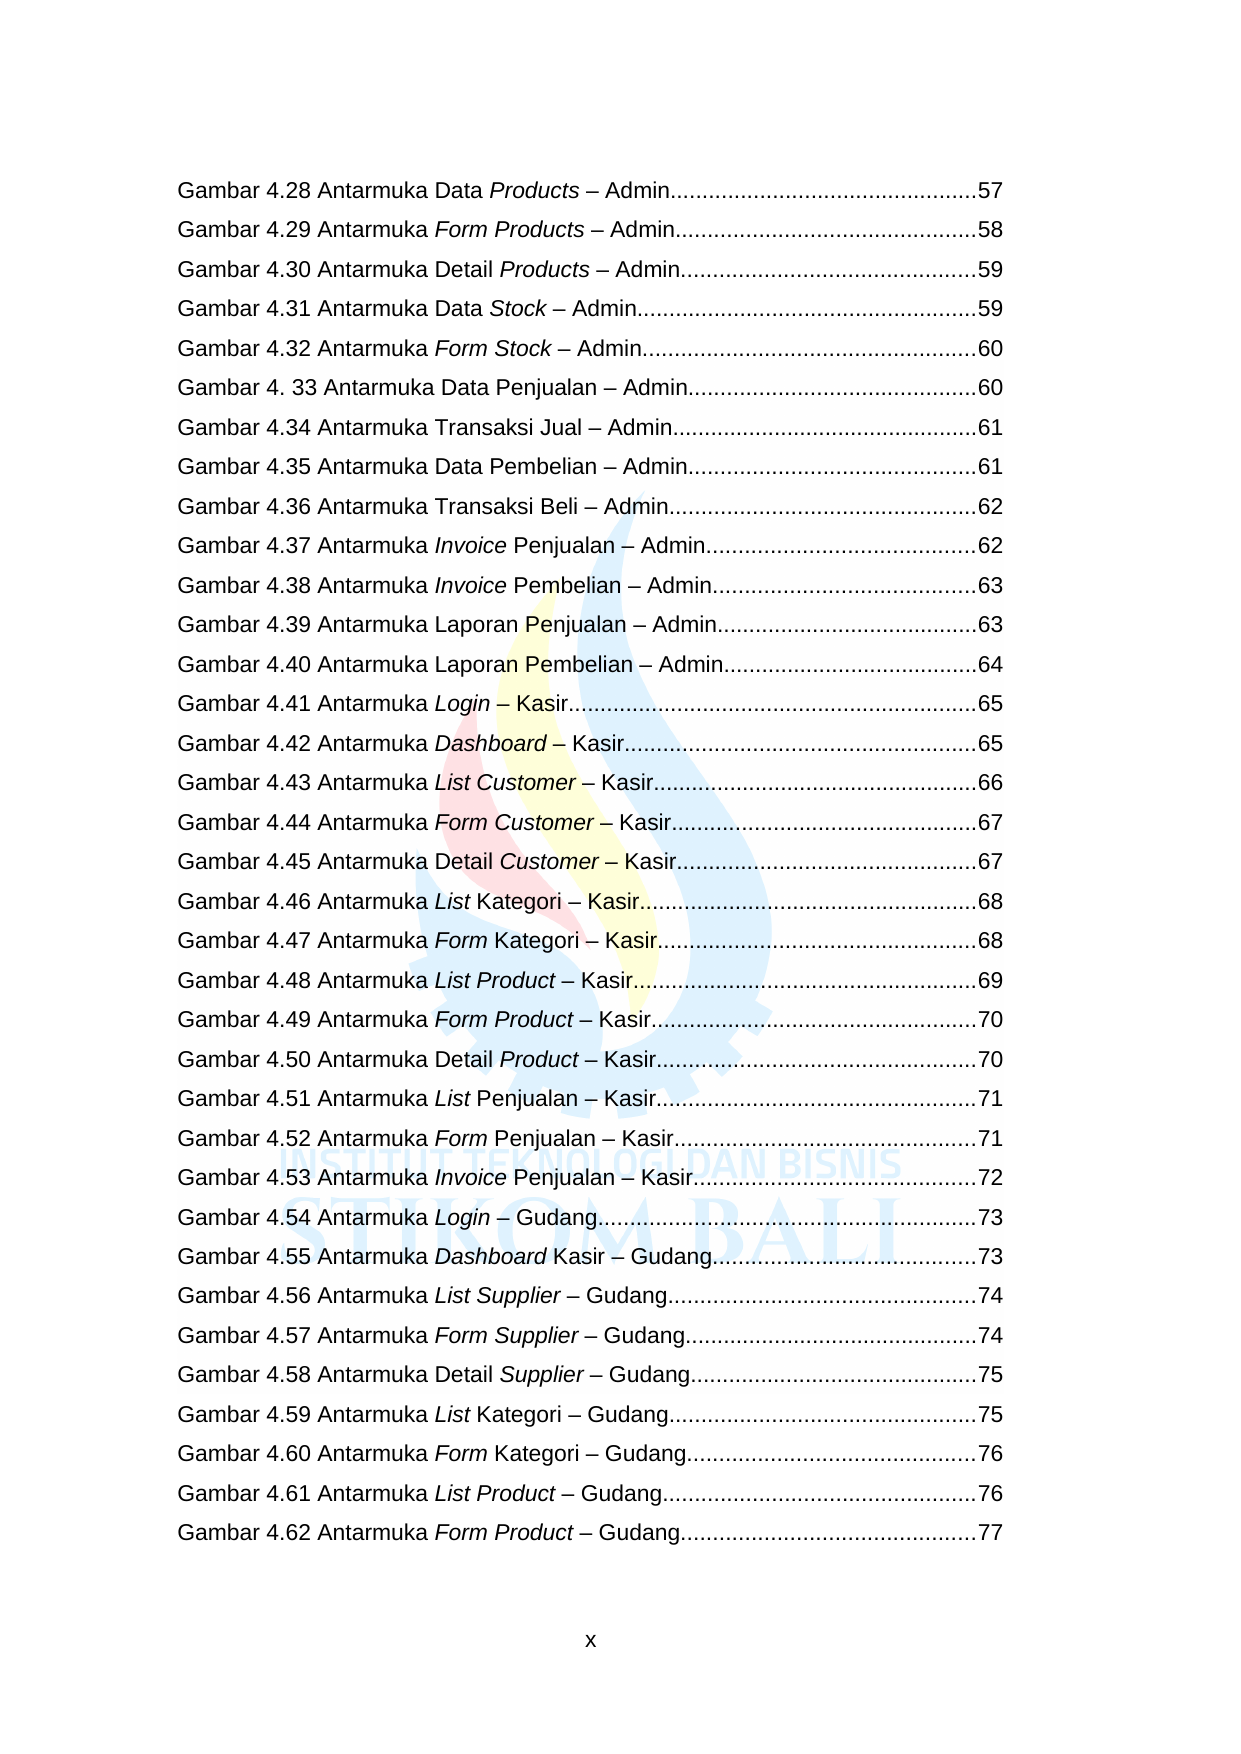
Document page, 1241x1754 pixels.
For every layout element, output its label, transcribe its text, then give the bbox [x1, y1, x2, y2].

text Gambar 4.37 Antarmuka Invoice Penjualan – Admin 62 [177, 532, 1004, 559]
text Gambar 4.38 Antarmuka Invoice Pembelian – Admin 63 [177, 572, 1004, 598]
text Gambar 4.59 Antarmuka List Kategori – Gudang 75 [177, 1401, 1004, 1427]
text Gambar 4.31 Antarmuka Data Stock – Admin 59 [177, 295, 1004, 322]
text Gambar 4.39 Antarmuka Laporan Penjualan – Admin 63 [177, 611, 1004, 638]
text Gambar 4.36 Antarmuka Transaksi Beli – Admin 62 [177, 493, 1004, 519]
text Gambar 4.50 Antarmuka Detail Product – Kasir 70 [177, 1046, 1004, 1072]
text Gambar 4.43 Antarmuka List Customer – Kasir 66 [177, 769, 1004, 796]
text Gambar 4.54 Antarmuka Login – Gudang 73 [177, 1203, 1004, 1230]
text Gambar 4.28 Antarmuka Data Products – Admin 57 [177, 177, 1004, 203]
text Gambar 4.51 Antarmuka List Penjualan – Kasir 71 [177, 1085, 1004, 1111]
text Gambar 4.41 Antarmuka Login – Kasir 65 [177, 690, 1004, 717]
text Gambar 4.47 Antarmuka Form Kategori – Kasir 68 [177, 927, 1004, 953]
text Gambar 4.46 Antarmuka List Kategori – Kasir 68 [177, 888, 1004, 914]
text Gambar 4.61 Antarmuka List Product – Gudang 76 [177, 1480, 1004, 1506]
text Gambar 4.40 Antarmuka Laporan Pembelian – Admin 64 [177, 651, 1004, 677]
text Gambar 4.56 Antarmuka List Supplier – Gudang 74 [177, 1282, 1004, 1309]
text Gambar 4.29 Antarmuka Form Products – Admin 58 [177, 216, 1004, 243]
text Gambar 4.42 Antarmuka Dashboard – Kasir 65 [177, 730, 1004, 756]
text Gambar 4.62 Antarmuka Form Product – Gudang 77 [177, 1519, 1004, 1546]
text Gambar 4.55 Antarmuka Dashboard Kasir – Gudang 73 [177, 1243, 1004, 1269]
text Gambar 4. 33 Antarmuka Data Penjualan – Admin 60 [177, 374, 1004, 401]
text Gambar 4.44 Antarmuka Form Customer – Kasir 67 [177, 809, 1004, 835]
text Gambar 4.58 Antarmuka Detail Supplier – Gudang 75 [177, 1361, 1004, 1388]
text Gambar 4.49 Antarmuka Form Product – Kasir 70 [177, 1006, 1004, 1032]
text Gambar 4.60 Antarmuka Form Kategori – Gudang 76 [177, 1440, 1004, 1467]
text Gambar 4.53 Antarmuka Invoice Penjualan – Kasir 72 [177, 1164, 1004, 1190]
text Gambar 4.45 Antarmuka Detail Customer – Kasir 67 [177, 848, 1004, 874]
text Gambar 4.35 Antarmuka Data Pembelian – Admin 61 [177, 453, 1004, 480]
text Gambar 4.48 Antarmuka List Product – Kasir 69 [177, 967, 1004, 993]
text Gambar 4.52 Antarmuka Form Penjualan – Kasir 71 [177, 1124, 1004, 1151]
text Gambar 4.30 Antarmuka Detail Products – Admin 59 [177, 256, 1004, 282]
text Gambar 4.57 Antarmuka Form Supplier – Gudang 74 [177, 1322, 1004, 1348]
text Gambar 4.32 Antarmuka Form Stock – Admin 60 [177, 335, 1004, 361]
text Gambar 4.34 Antarmuka Transaksi Jual – Admin 61 [177, 414, 1004, 440]
